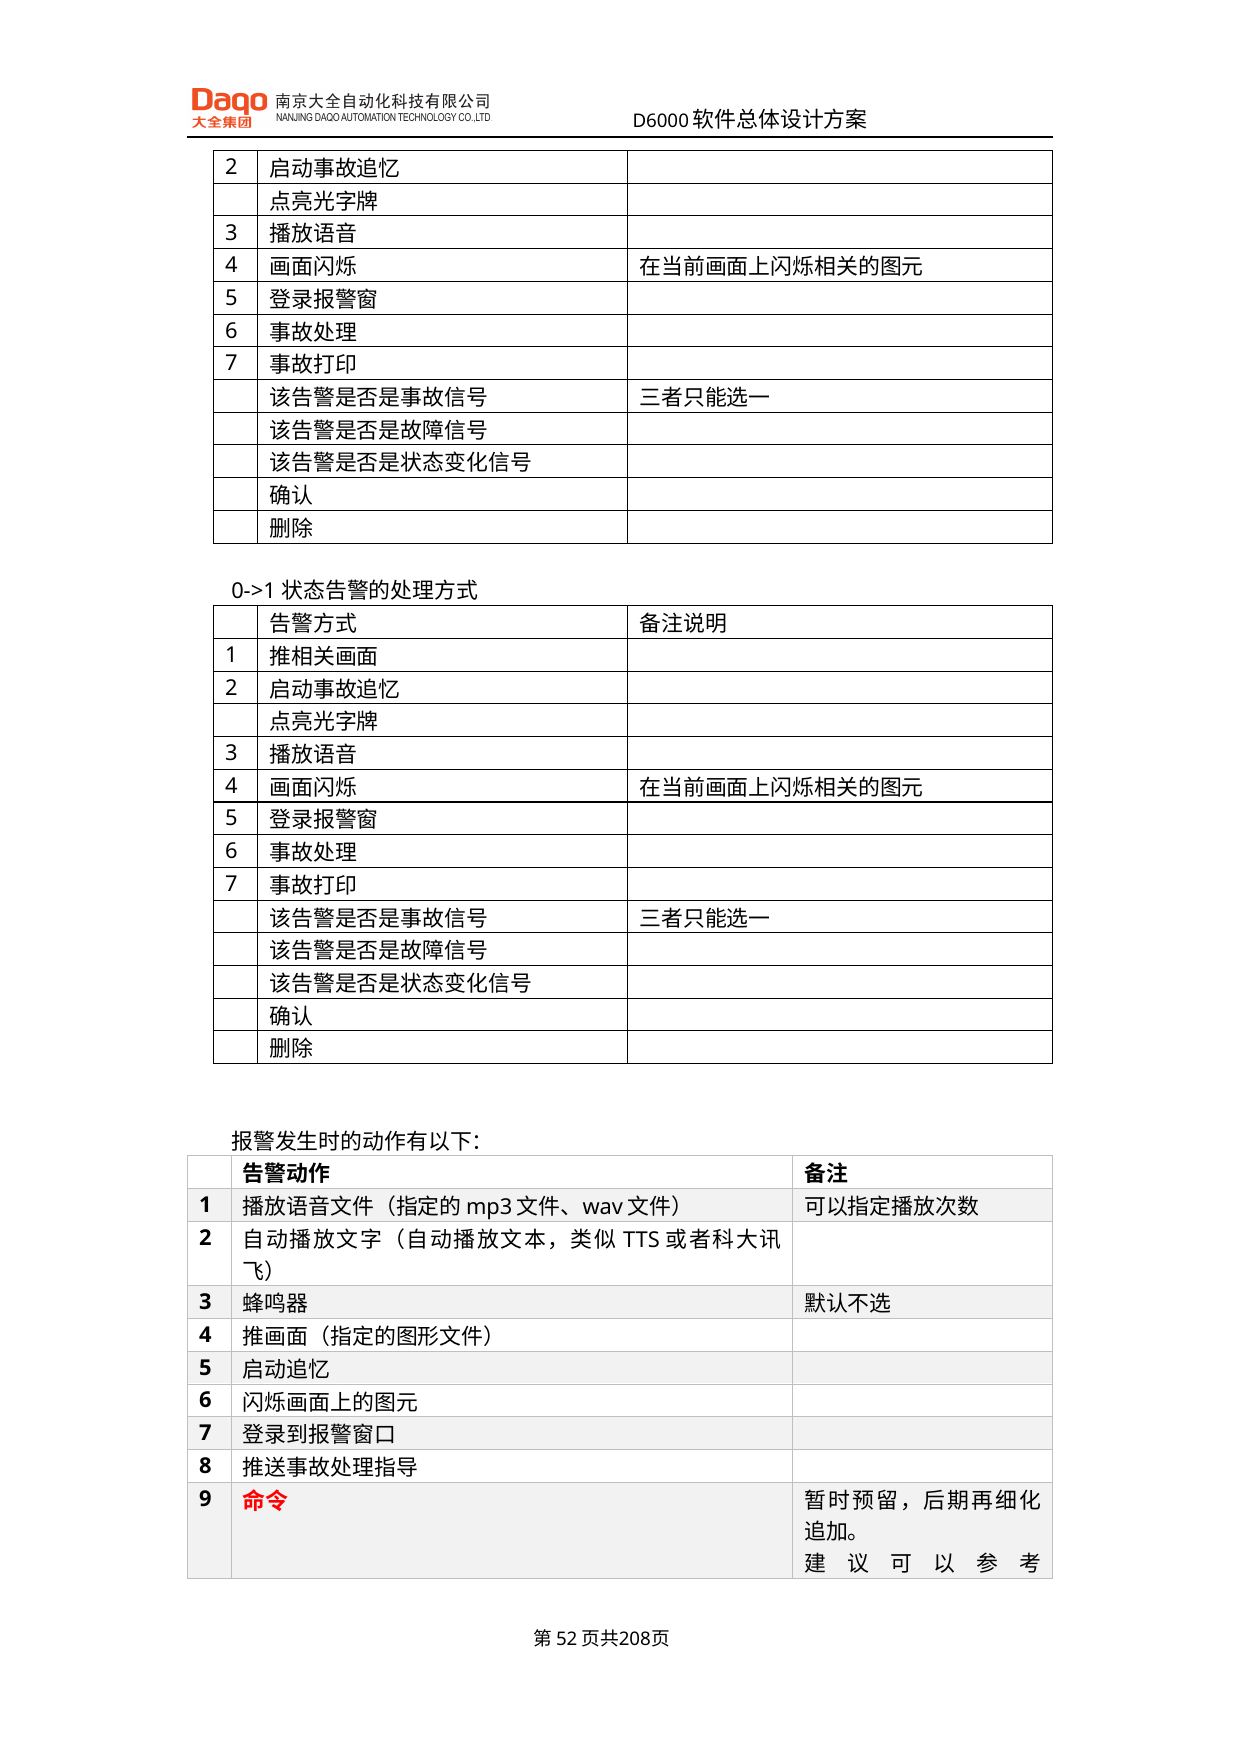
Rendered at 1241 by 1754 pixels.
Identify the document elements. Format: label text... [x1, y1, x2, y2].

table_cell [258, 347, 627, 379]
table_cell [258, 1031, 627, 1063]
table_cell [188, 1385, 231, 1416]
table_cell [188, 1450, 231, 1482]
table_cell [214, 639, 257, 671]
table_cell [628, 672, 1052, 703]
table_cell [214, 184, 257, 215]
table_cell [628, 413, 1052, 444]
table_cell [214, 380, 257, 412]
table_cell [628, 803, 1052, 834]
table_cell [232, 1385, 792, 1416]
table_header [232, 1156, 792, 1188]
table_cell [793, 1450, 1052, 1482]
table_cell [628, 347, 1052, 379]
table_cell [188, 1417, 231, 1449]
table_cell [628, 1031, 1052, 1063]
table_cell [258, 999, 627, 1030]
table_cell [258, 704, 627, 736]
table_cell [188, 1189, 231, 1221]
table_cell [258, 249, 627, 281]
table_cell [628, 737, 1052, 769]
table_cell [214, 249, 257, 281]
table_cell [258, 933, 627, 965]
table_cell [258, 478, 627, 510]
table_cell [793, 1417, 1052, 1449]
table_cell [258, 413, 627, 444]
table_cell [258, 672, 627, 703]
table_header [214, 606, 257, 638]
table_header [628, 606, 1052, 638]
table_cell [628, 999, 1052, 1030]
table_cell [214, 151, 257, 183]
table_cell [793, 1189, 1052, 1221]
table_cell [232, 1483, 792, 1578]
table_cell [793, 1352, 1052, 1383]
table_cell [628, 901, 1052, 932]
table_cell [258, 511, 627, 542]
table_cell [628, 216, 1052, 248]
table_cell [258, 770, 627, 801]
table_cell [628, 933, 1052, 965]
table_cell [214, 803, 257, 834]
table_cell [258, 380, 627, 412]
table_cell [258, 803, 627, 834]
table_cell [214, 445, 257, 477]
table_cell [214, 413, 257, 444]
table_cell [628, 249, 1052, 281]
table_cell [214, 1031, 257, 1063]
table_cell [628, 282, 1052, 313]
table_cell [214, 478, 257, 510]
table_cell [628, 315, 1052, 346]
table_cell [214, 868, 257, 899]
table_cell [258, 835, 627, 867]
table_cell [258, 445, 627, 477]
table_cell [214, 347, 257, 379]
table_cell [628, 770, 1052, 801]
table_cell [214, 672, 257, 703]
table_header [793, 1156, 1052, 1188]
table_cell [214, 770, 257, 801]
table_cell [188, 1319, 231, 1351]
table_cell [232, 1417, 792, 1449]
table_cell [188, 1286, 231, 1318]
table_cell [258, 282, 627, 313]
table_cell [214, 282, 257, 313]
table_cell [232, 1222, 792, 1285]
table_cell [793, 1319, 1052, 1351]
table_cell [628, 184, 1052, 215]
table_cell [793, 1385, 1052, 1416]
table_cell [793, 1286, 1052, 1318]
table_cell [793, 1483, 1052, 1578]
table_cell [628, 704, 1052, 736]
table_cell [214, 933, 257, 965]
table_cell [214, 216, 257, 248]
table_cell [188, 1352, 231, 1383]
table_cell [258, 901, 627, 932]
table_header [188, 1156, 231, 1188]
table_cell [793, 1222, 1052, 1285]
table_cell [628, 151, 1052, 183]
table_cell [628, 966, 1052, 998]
text 0->1 状态告警的处理方式 [187, 573, 1053, 605]
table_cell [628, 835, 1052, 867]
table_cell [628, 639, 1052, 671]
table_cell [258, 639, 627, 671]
text 报警发生时的动作有以下： [187, 1124, 1053, 1155]
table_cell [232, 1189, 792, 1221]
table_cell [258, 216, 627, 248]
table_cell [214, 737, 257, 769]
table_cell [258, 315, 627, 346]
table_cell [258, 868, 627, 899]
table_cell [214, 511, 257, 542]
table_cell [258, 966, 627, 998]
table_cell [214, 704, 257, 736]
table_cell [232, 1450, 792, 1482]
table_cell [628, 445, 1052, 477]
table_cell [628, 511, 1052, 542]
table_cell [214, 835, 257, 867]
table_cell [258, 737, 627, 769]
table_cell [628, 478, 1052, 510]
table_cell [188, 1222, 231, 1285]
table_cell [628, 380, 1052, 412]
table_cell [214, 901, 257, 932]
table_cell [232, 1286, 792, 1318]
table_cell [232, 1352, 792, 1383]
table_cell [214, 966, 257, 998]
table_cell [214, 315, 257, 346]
picture [187, 88, 492, 128]
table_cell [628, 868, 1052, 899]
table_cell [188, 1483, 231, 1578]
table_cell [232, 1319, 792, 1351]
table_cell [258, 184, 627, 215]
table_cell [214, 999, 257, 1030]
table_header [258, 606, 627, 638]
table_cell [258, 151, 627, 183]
